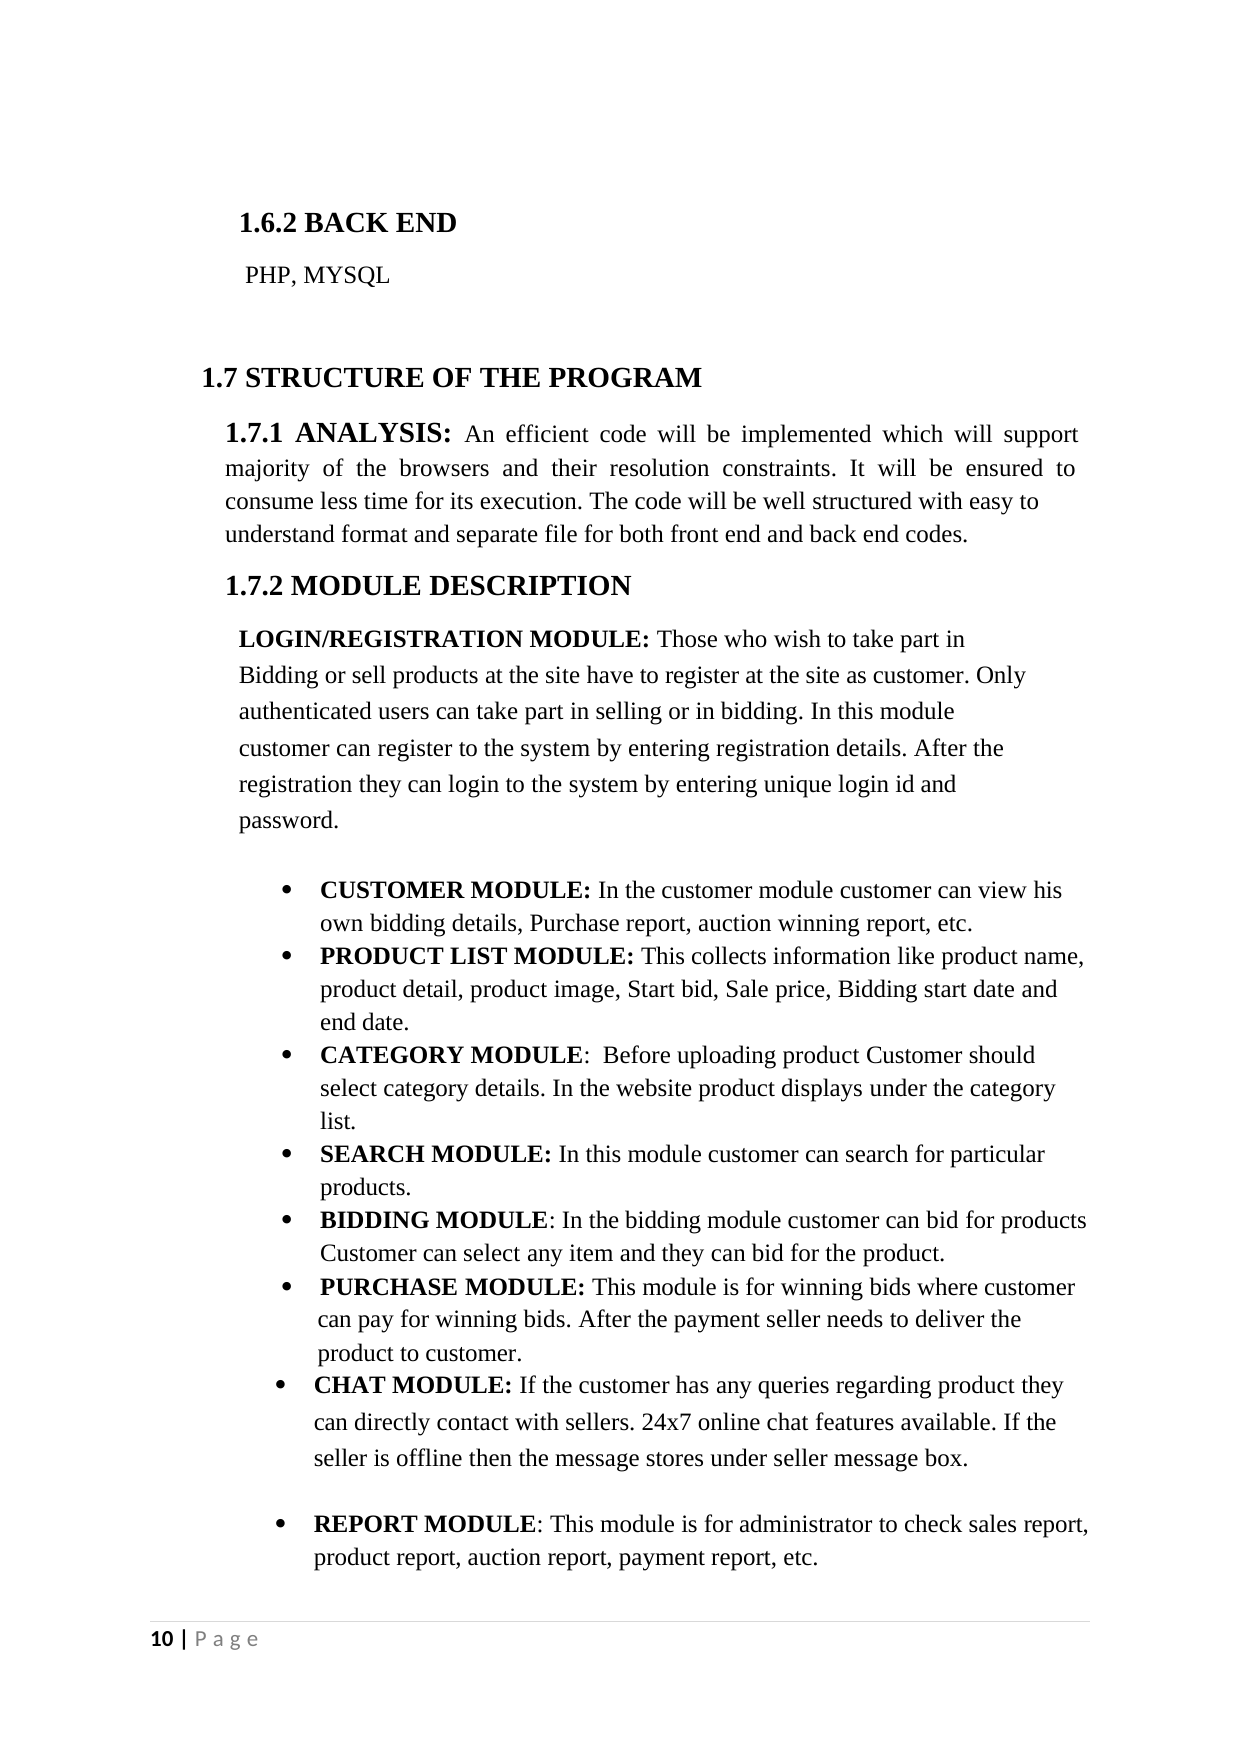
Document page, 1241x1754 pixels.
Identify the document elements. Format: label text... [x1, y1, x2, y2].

list CUSTOMER MODULE: In the customer module customer can view his own bidding details, Purchase report, auction winning report, etc. [282, 875, 1090, 937]
list seller is offline then the message stores under seller message box. [252, 1443, 1090, 1472]
list product report, auction report, payment report, etc. [238, 1542, 1090, 1571]
text Bidding or sell products at the site have to register at the site as customer. Only [238, 660, 1090, 688]
list SEARCH MODULE: In this module customer can search for particular products. [282, 1139, 1090, 1201]
list CATEGORY MODULE: Before uploading product Customer should select category details. In the website product displays under the category list. [282, 1040, 1090, 1135]
list REPORT MODULE: This module is for administrator to check sales report, [276, 1509, 1090, 1538]
text registration they can login to the system by entering unique login id and [238, 769, 1090, 798]
text password. [238, 806, 1090, 834]
list PURCHASE MODULE: This module is for winning bids where customer [282, 1272, 1090, 1300]
list BIDDING MODULE: In the bidding module customer can bid for products Customer can select any item and they can bid for the product. [282, 1206, 1090, 1267]
list PRODUCT LIST MODULE: This collects information like product name, [282, 941, 1090, 970]
text 1.7.2 MODULE DESCRIPTION [150, 568, 1090, 602]
list product detail, product image, Start bid, Sale price, Bidding start date and end date. [320, 974, 1090, 1036]
list LOGIN/REGISTRATION MODULE: Those who wish to take part in [238, 624, 1090, 652]
text authenticated users can take part in selling or in bidding. In this module [238, 696, 1090, 725]
text 1.7 STRUCTURE OF THE PROGRAM [150, 360, 1090, 393]
text PHP, MYSQL [238, 260, 1090, 289]
text 1.6.2 BACK END [163, 205, 1090, 239]
list can pay for winning bids. After the payment seller needs to deliver the product to customer. [317, 1304, 1090, 1366]
text 1.7.1 ANALYSIS: An efficient code will be implemented which will support majority of the browsers and their resolution constraints. It will be ensured to consume less time for its execution. The code will be well structured with easy to understand format and separate file for both front end and back end codes. [150, 415, 1090, 548]
list CHAT MODULE: If the customer has any queries regarding product they [276, 1371, 1090, 1399]
text can directly contact with sellers. 24x7 online chat features available. If the [238, 1407, 1090, 1435]
text customer can register to the system by entering registration details. After the [238, 733, 1090, 762]
